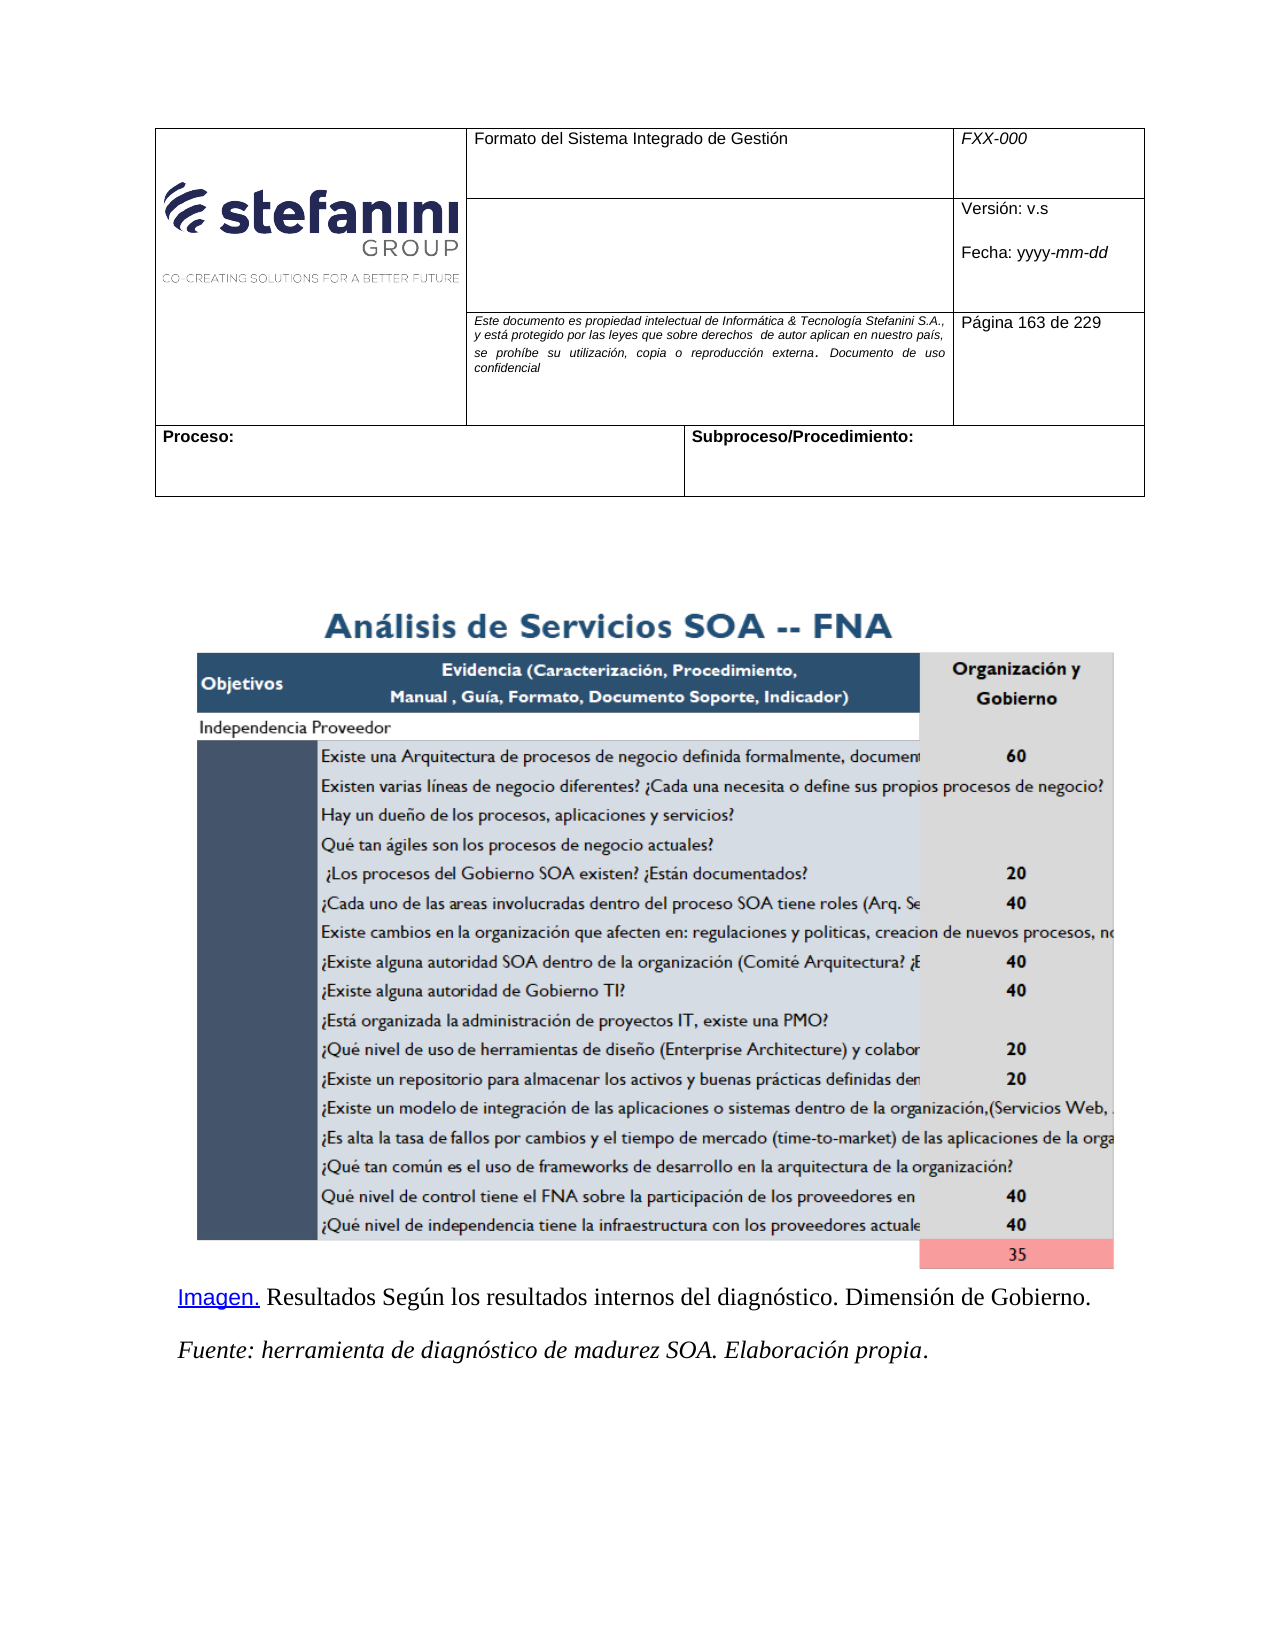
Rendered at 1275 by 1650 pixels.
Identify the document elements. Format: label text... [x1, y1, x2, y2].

picture [196, 599, 1115, 1270]
text Fuente: herramienta de diagnóstico de madurez SOA. Elaboración propia. [177, 1336, 1098, 1364]
text Imagen. Resultados Según los resultados internos del diagnóstico. Dimensión de Gobierno. [177, 1282, 1098, 1311]
picture [162, 182, 460, 286]
